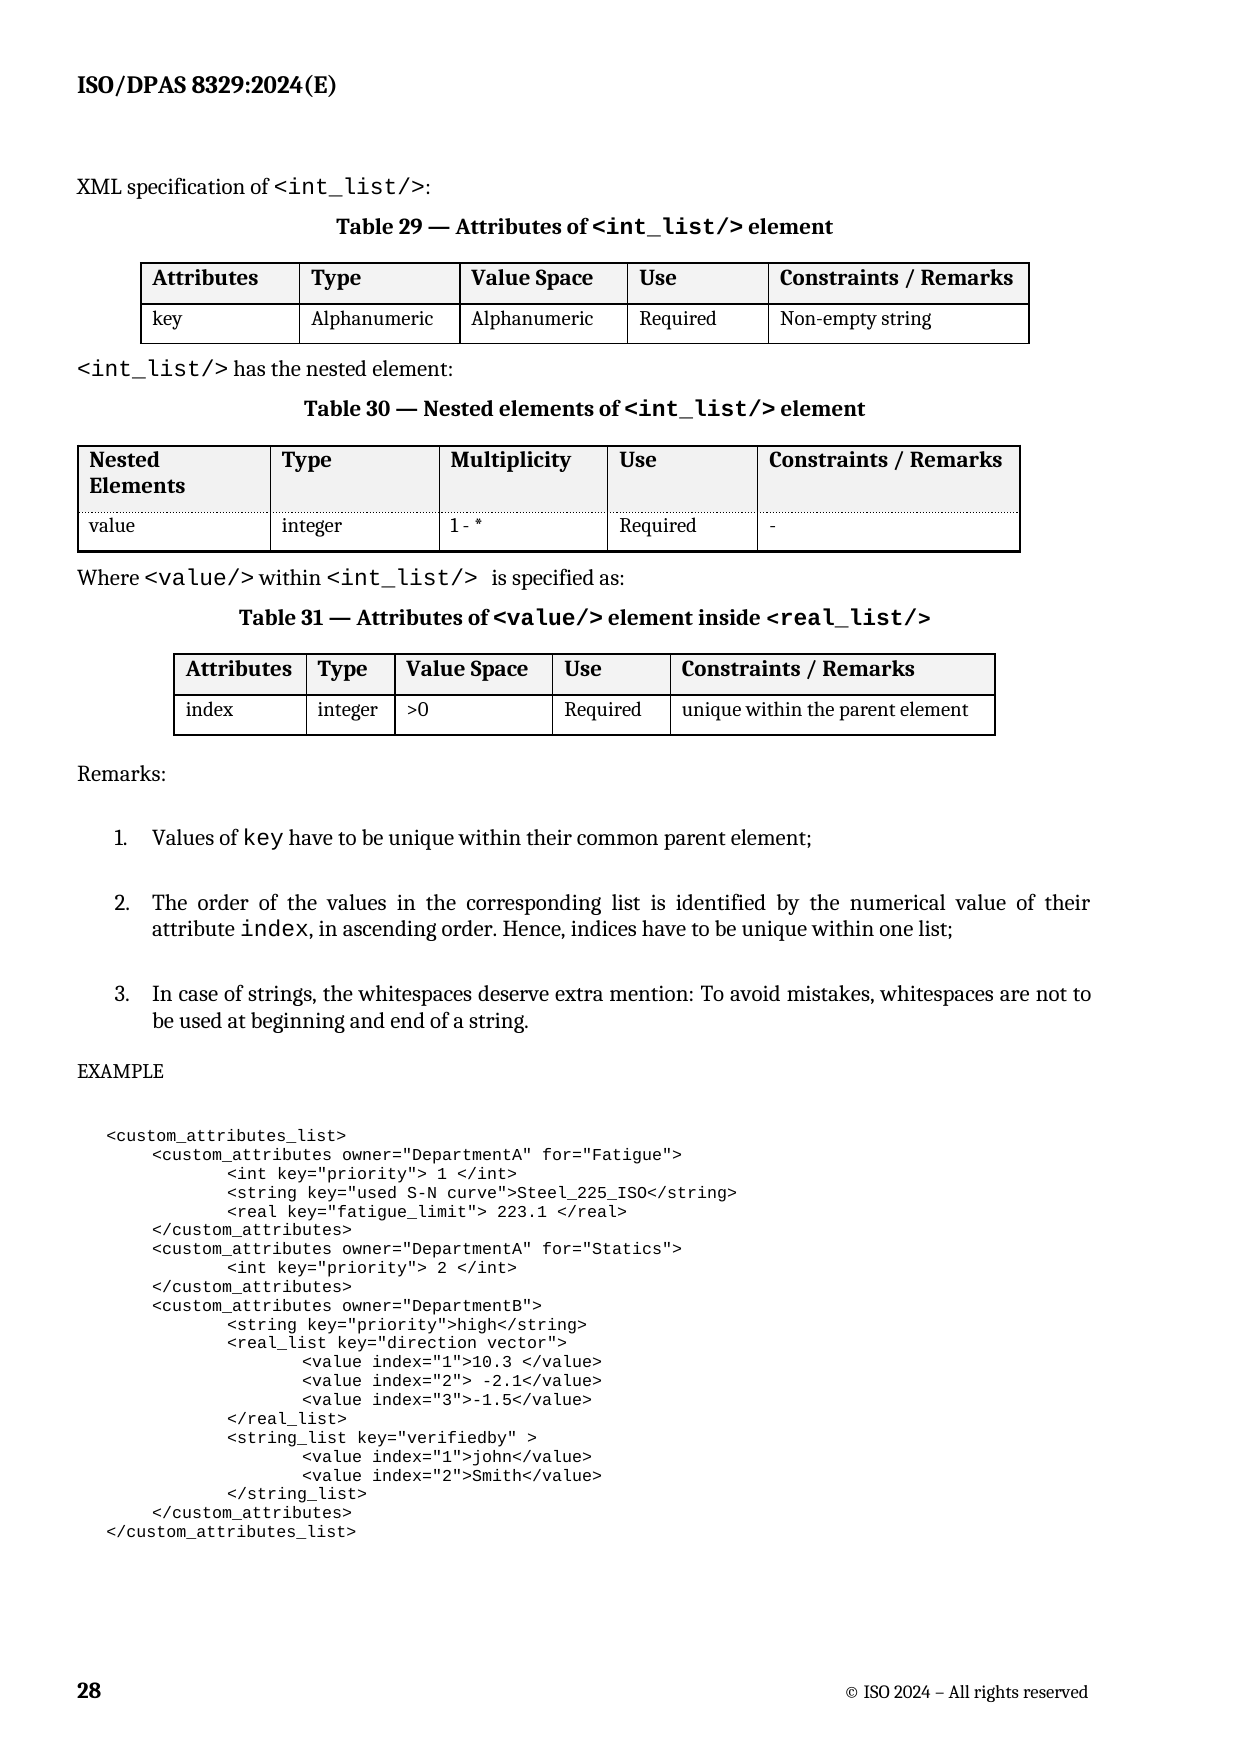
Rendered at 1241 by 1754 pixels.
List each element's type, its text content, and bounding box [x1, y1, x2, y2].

text <value index="1">john</value> [94, 1448, 1075, 1467]
list The order of the values in the corresponding list is identified by the numerical value of their attribute index, in ascending order. Hence, indices have to be unique within one list; [114, 890, 1092, 944]
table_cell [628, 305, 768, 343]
text <custom_attributes_list> [94, 1128, 1075, 1147]
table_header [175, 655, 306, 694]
text Where <value/> within <int_list/> is specified as: [77, 565, 1092, 592]
text <custom_attributes owner="DepartmentA" for="Statics"> [94, 1241, 1075, 1260]
text </string_list> [94, 1486, 1075, 1505]
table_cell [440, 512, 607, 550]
text <value index="2">Smith</value> [94, 1467, 1075, 1486]
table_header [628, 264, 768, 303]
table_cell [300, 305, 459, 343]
text <real_list key="direction vector"> [94, 1335, 1075, 1354]
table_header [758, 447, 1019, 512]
text <value index="2"> -2.1</value> [94, 1373, 1075, 1392]
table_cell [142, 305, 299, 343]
text <string_list key="verifiedby" > [94, 1429, 1075, 1448]
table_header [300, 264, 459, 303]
text <string key="used S-N curve">Steel_225_ISO</string> [94, 1184, 1075, 1203]
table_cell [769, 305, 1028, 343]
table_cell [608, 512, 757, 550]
text XML specification of <int_list/>: [77, 174, 1092, 201]
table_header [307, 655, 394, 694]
text EXAMPLE [77, 1059, 1092, 1084]
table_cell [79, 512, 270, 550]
text </custom_attributes_list> [94, 1524, 1075, 1542]
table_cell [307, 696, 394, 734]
text </custom_attributes> [94, 1505, 1075, 1524]
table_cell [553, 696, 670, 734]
text <custom_attributes owner="DepartmentB"> [94, 1297, 1075, 1316]
text </custom_attributes> [94, 1222, 1075, 1241]
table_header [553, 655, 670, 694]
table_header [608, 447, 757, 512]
text Table 31 — Attributes of <value/> element inside <real_list/> [77, 605, 1092, 632]
text <custom_attributes owner="DepartmentA" for="Fatigue"> [94, 1147, 1075, 1165]
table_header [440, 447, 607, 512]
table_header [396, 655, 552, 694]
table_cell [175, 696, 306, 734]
text <int key="priority"> 2 </int> [94, 1260, 1075, 1278]
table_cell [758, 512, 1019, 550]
text <string key="priority">high</string> [94, 1316, 1075, 1335]
list Values of key have to be unique within their common parent element; [114, 825, 1092, 852]
text <int_list/> has the nested element: [77, 356, 1092, 384]
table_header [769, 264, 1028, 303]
text Table 30 — Nested elements of <int_list/> element [77, 396, 1092, 424]
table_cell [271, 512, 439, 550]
text Remarks: [77, 761, 1092, 787]
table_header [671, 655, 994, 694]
text <real key="fatigue_limit"> 223.1 </real> [94, 1203, 1075, 1222]
text </real_list> [94, 1411, 1075, 1429]
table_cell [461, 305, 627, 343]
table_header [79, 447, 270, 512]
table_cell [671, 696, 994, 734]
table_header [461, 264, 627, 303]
text <int key="priority"> 1 </int> [94, 1165, 1075, 1184]
text </custom_attributes> [94, 1278, 1075, 1297]
list In case of strings, the whitespaces deserve extra mention: To avoid mistakes, whitespaces are not to be used at beginning and end of a string. [114, 981, 1092, 1034]
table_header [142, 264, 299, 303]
text Table 29 — Attributes of <int_list/> element [77, 214, 1092, 241]
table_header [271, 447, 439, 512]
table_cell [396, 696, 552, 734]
text <value index="3">-1.5</value> [94, 1392, 1075, 1411]
text <value index="1">10.3 </value> [94, 1354, 1075, 1373]
